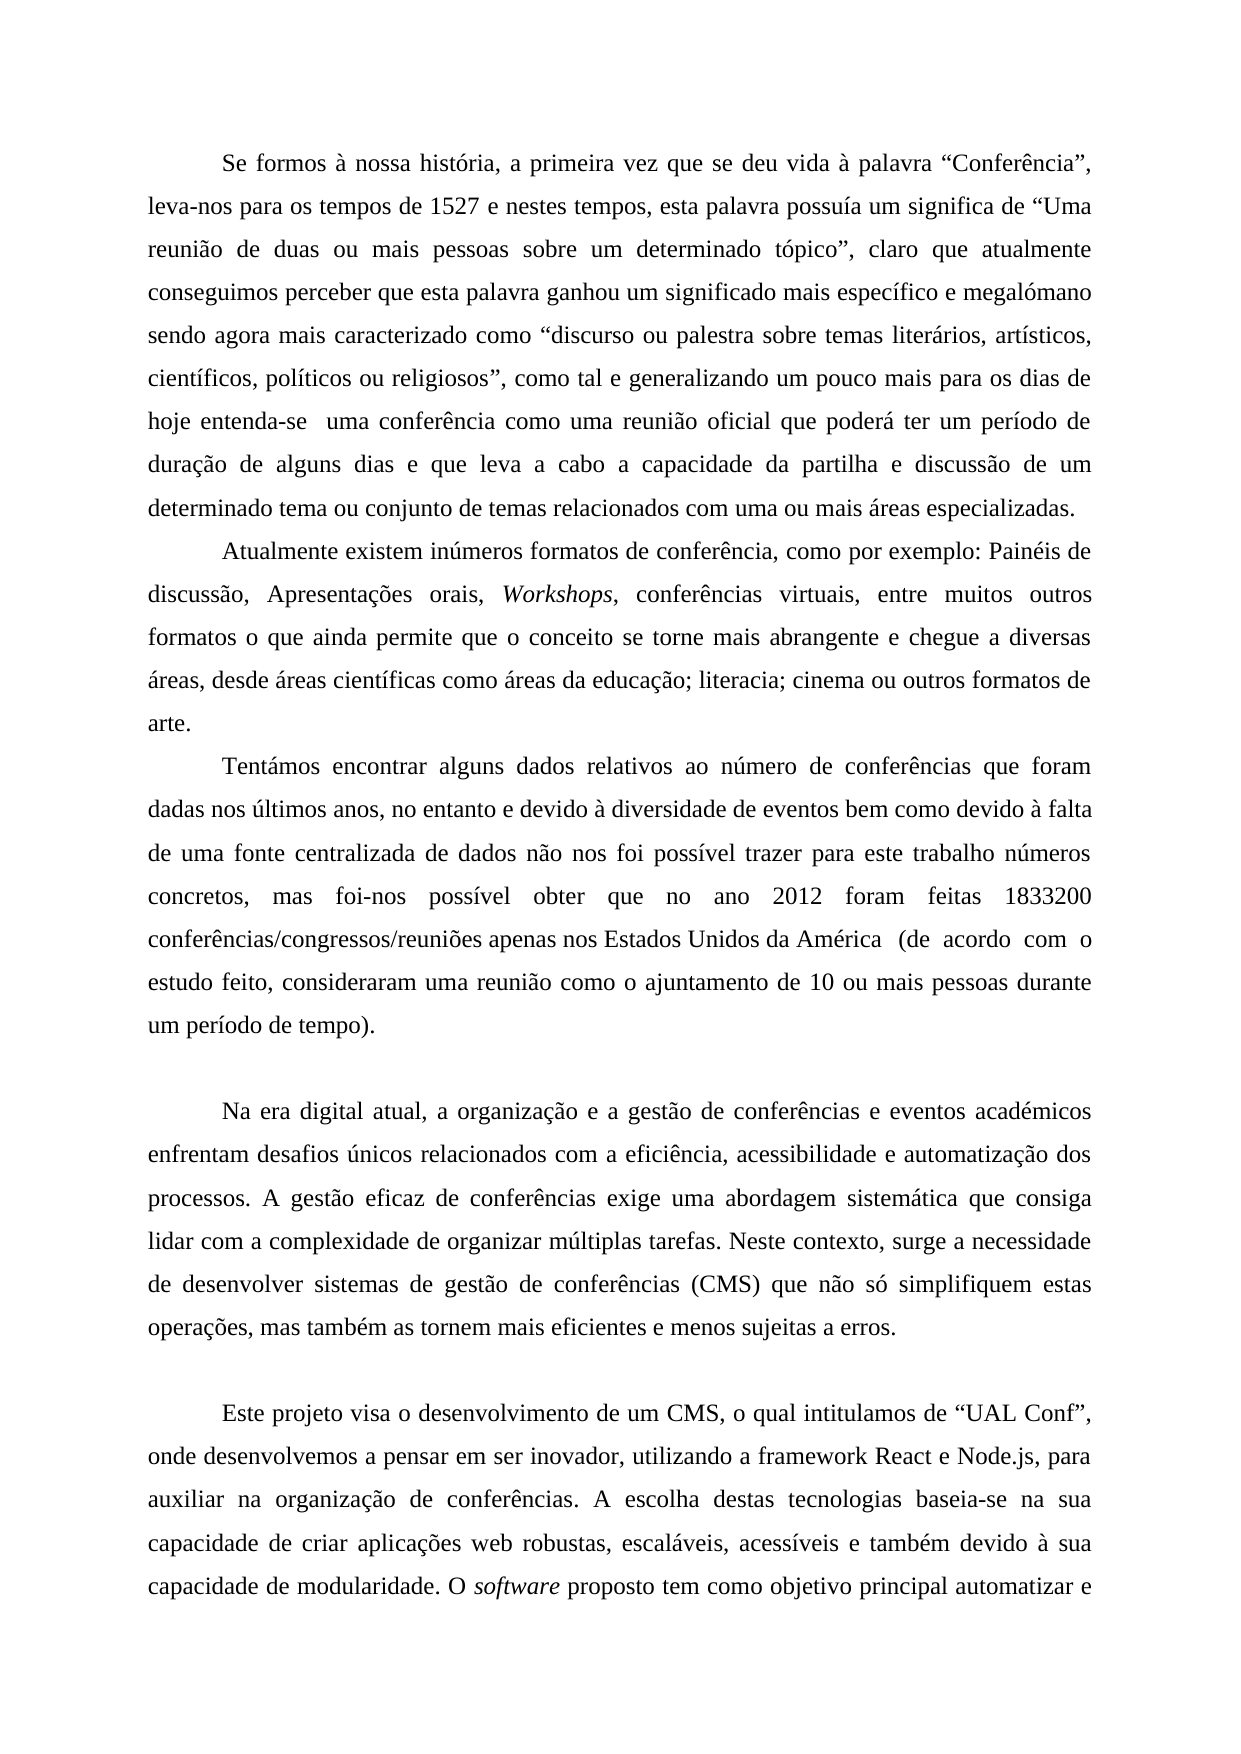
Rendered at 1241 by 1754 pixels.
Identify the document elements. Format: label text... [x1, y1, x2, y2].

text Tentámos encontrar alguns dados relativos ao número de conferências que foram dadas nos últimos anos, no entanto e devido à diversidade de eventos bem como devido à falta de uma fonte centralizada de dados não nos foi possível trazer para este trabalho números concretos, mas foi-nos possível obter que no ano 2012 foram feitas 1833200 conferências/congressos/reuniões apenas nos Estados Unidos da América (de acordo com o estudo feito, consideraram uma reunião como o ajuntamento de 10 ou mais pessoas durante um período de tempo). [148, 751, 1092, 1039]
text Atualmente existem inúmeros formatos de conferência, como por exemplo: Painéis de discussão, Apresentações orais, Workshops, conferências virtuais, entre muitos outros formatos o que ainda permite que o conceito se torne mais abrangente e chegue a diversas áreas, desde áreas científicas como áreas da educação; literacia; cinema ou outros formatos de arte. [148, 536, 1092, 737]
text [148, 1398, 1092, 1599]
text Na era digital atual, a organização e a gestão de conferências e eventos académicos enfrentam desafios únicos relacionados com a eficiência, acessibilidade e automatização dos processos. A gestão eficaz de conferências exige uma abordagem sistemática que consiga lidar com a complexidade de organizar múltiplas tarefas. Neste contexto, surge a necessidade de desenvolver sistemas de gestão de conferências (CMS) que não só simplifiquem estas operações, mas também as tornem mais eficientes e menos sujeitas a erros. [148, 1096, 1092, 1341]
text Se formos à nossa história, a primeira vez que se deu vida à palavra “Conferência”, leva-nos para os tempos de 1527 e nestes tempos, esta palavra possuía um significa de “Uma reunião de duas ou mais pessoas sobre um determinado tópico”, claro que atualmente conseguimos perceber que esta palavra ganhou um significado mais específico e megalómano sendo agora mais caracterizado como “discurso ou palestra sobre temas literários, artísticos, científicos, políticos ou religiosos”, como tal e generalizando um pouco mais para os dias de hoje entenda-se uma conferência como uma reunião oficial que poderá ter um período de duração de alguns dias e que leva a cabo a capacidade da partilha e discussão de um determinado tema ou conjunto de temas relacionados com uma ou mais áreas especializadas. [148, 148, 1092, 521]
